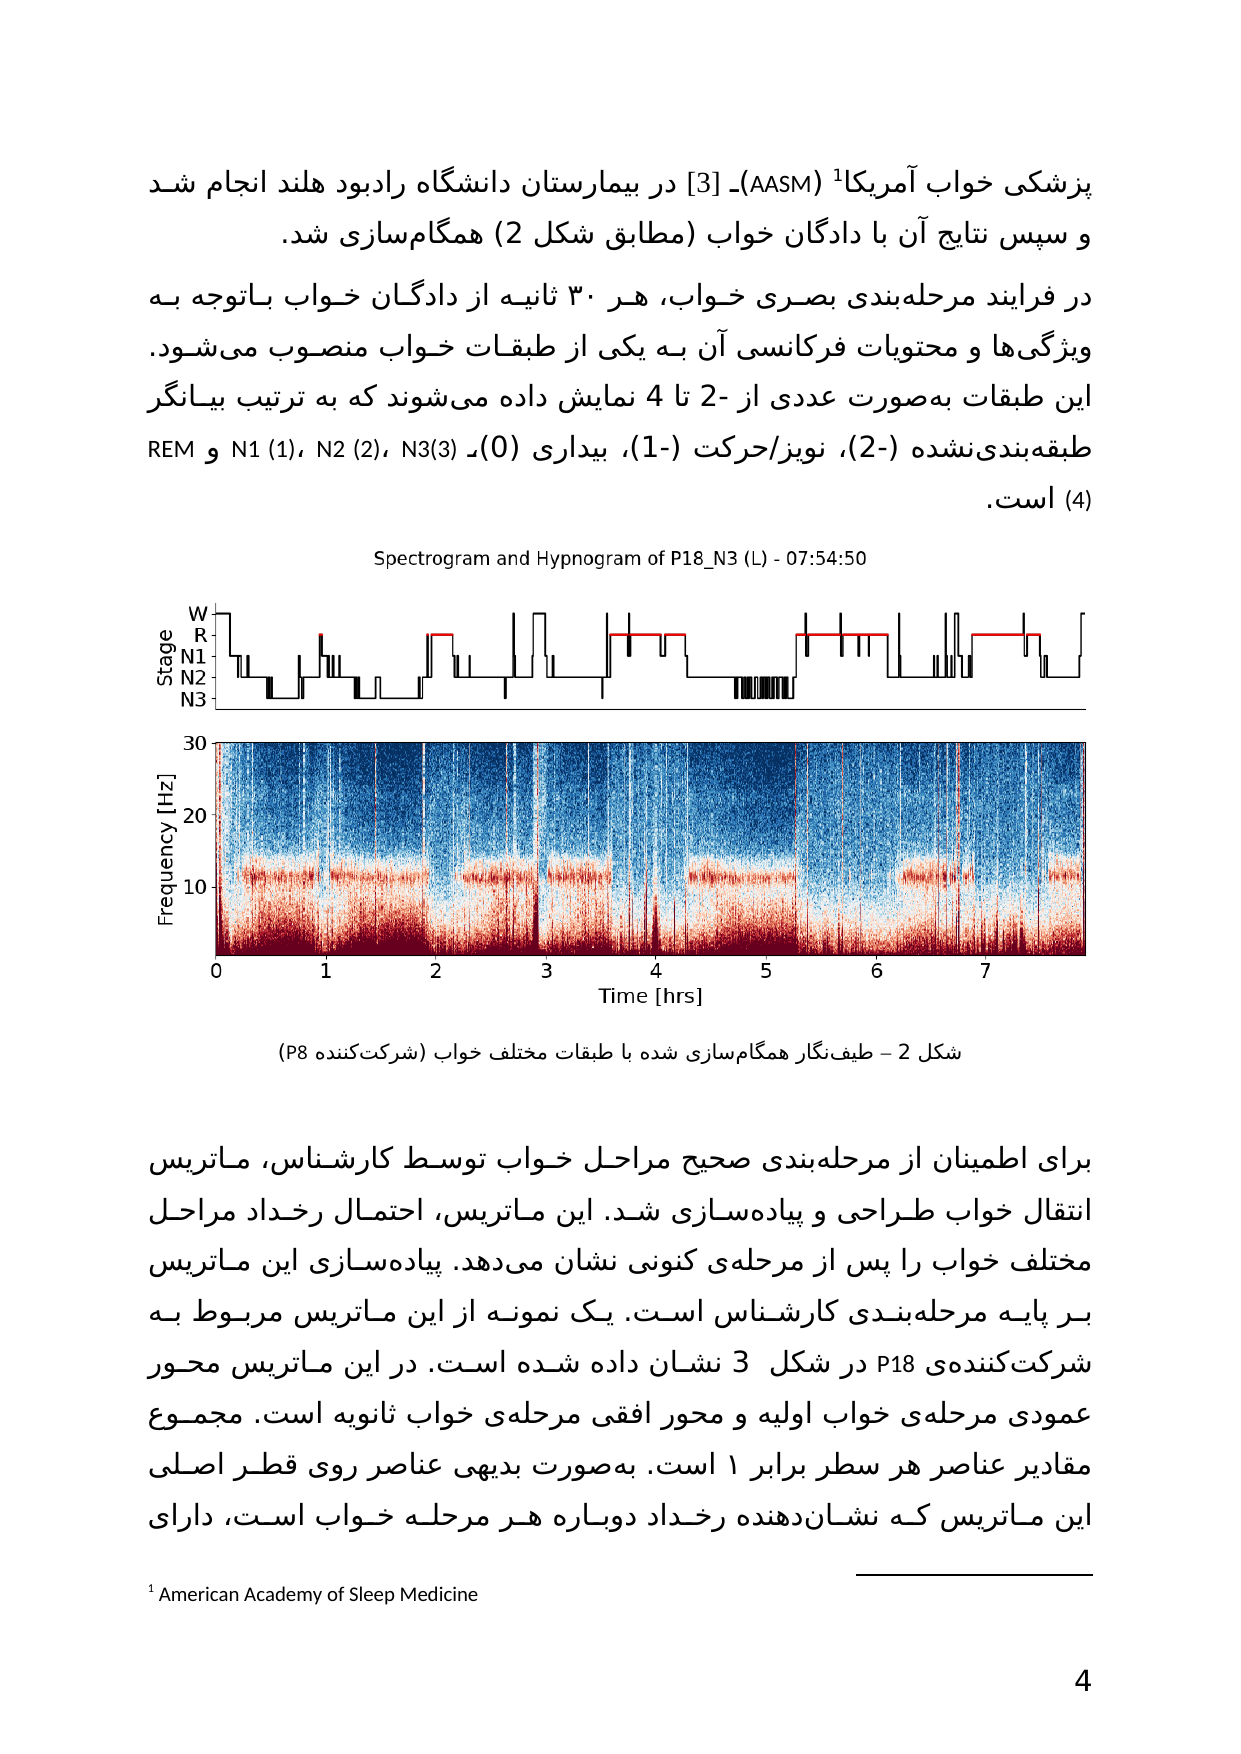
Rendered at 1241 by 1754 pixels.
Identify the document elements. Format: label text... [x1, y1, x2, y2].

text شکل 2 – طیف‌نگار همگام‌سازی شده با طبقات مختلف خواب (شرکت‌کننده P8) [148, 1039, 1092, 1065]
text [148, 1142, 1092, 1532]
text در فرایند مرحله‌بندی بصری خواب، هر ۳۰ ثانیه از دادگان خواب باتوجه‌ به ویژگی‌ها و محتویات فرکانسی آن به یکی از طبقات خواب منصوب می‌شود. این طبقات به‌صورت عددی از -2 تا 4 نمایش داده می‌شوند که به ترتیب بیانگر طبقه‌بندی‌نشده (-2)، نویز/حرکت (-1)، بیداری (0)، N1 (1)، N2 (2)، N3(3) و REM (4) است. [148, 278, 1092, 516]
picture [147, 543, 1093, 1014]
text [148, 165, 1092, 251]
